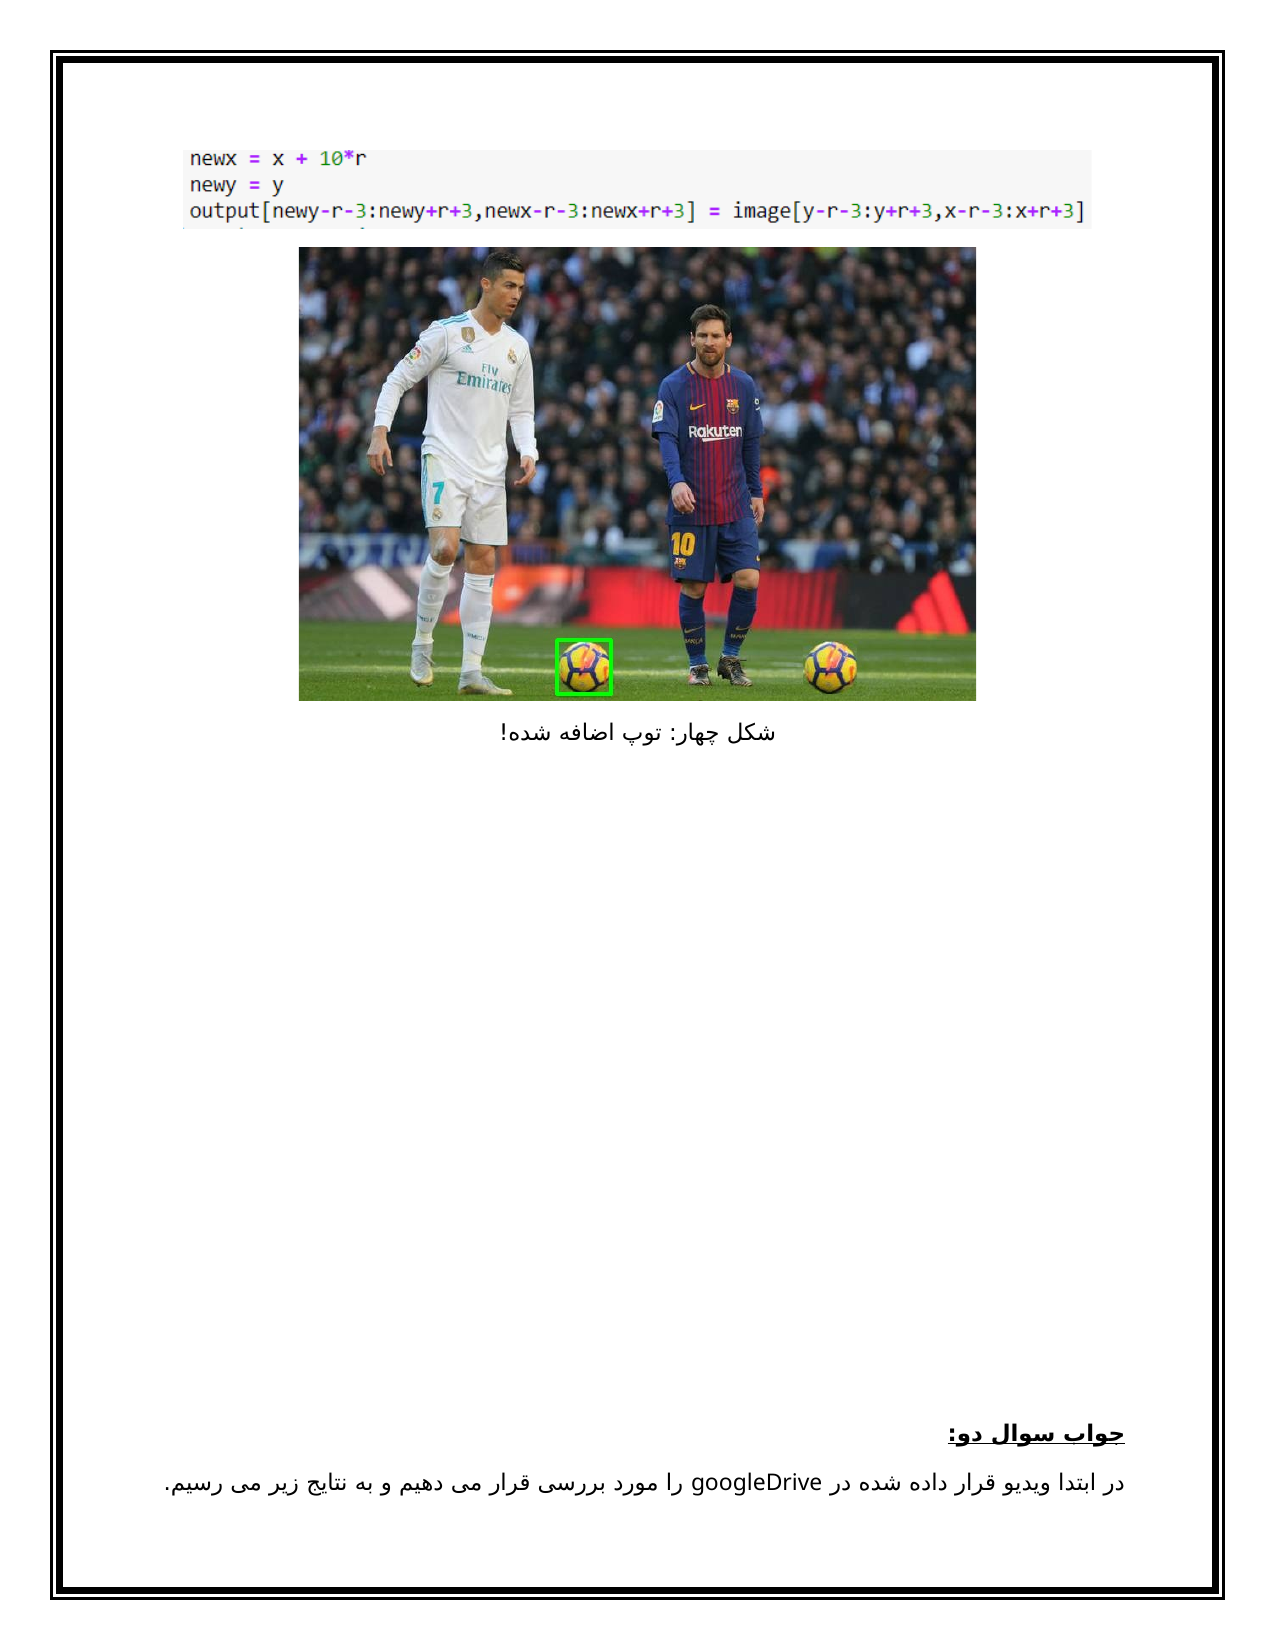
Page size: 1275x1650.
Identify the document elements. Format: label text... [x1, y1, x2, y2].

picture [183, 150, 1092, 229]
text در ابتدا ویدیو قرار داده شده در googleDrive را مورد بررسی قرار می دهیم و به نتایج زیر می رسیم. [150, 1465, 1125, 1497]
text شکل چهار: توپ اضافه شده! [150, 719, 1125, 746]
text جواب سوال دو: [150, 1420, 1125, 1447]
picture [298, 247, 977, 701]
